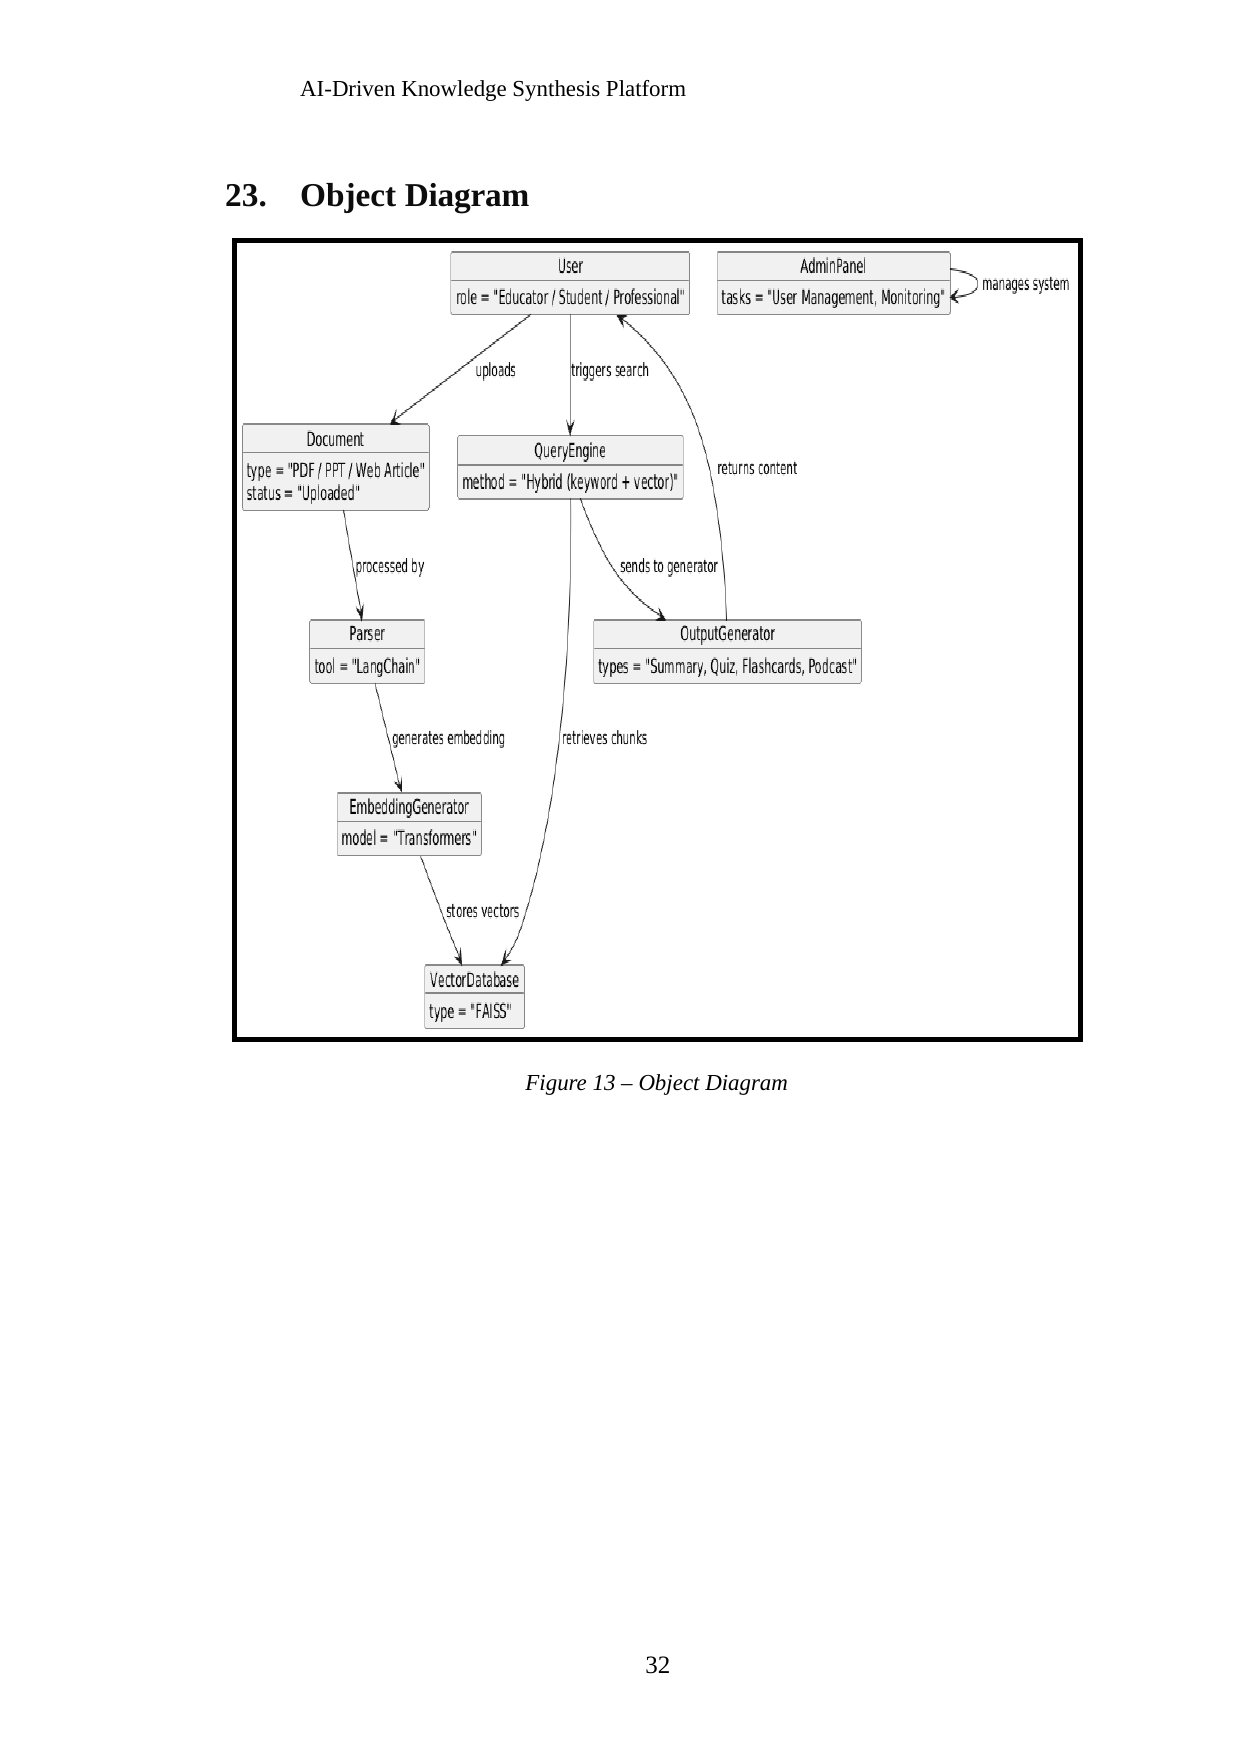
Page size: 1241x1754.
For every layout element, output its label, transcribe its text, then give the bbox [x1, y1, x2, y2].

subtitle Object Diagram [225, 175, 1090, 213]
picture [237, 243, 1078, 1037]
